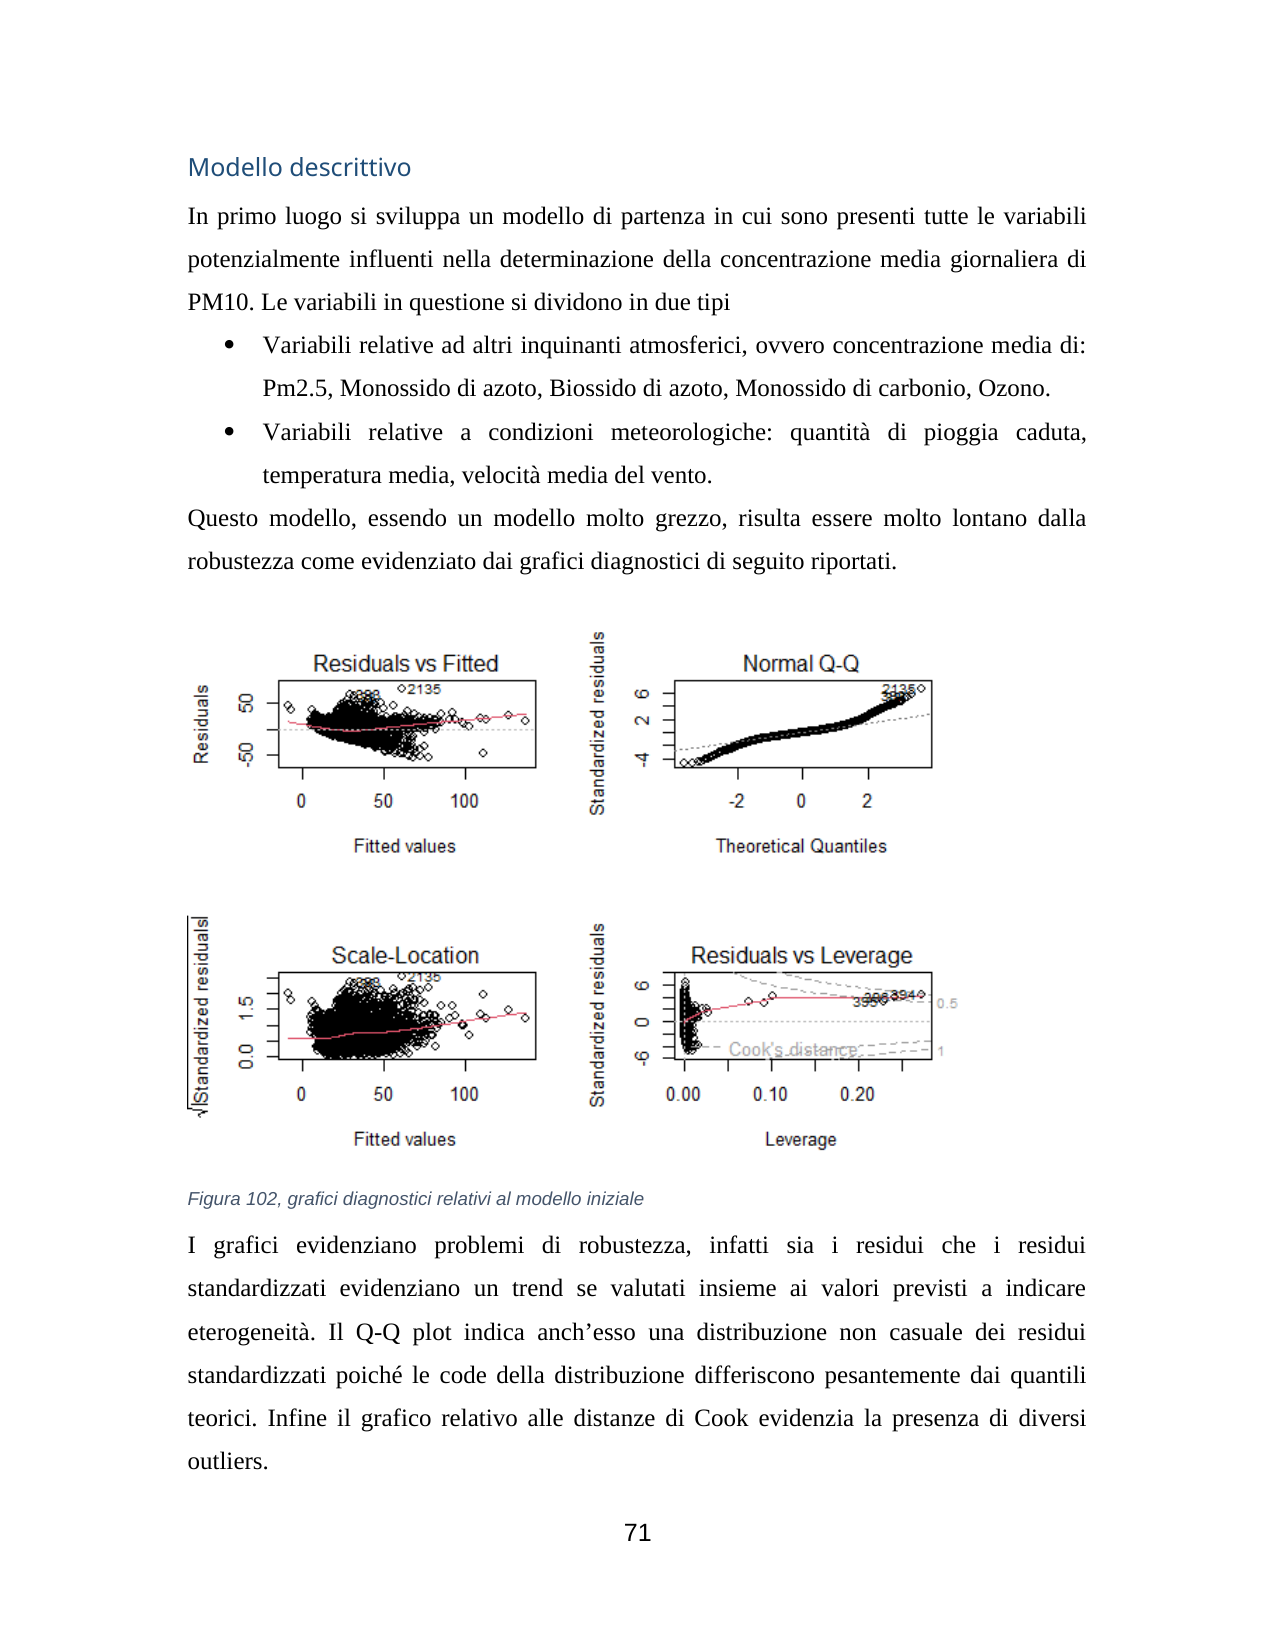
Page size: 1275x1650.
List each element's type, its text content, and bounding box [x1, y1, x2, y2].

text In primo luogo si sviluppa un modello di partenza in cui sono presenti tutte le variabili potenzialmente influenti nella determinazione della concentrazione media giornaliera di PM10. Le variabili in questione si dividono in due tipi [187, 201, 1087, 316]
text Figura 102, grafici diagnostici relativi al modello iniziale [187, 1188, 1087, 1209]
subtitle Modello descrittivo [187, 150, 1087, 184]
list Variabili relative ad altri inquinanti atmosferici, ovvero concentrazione media di: Pm2.5, Monossido di azoto, Biossido di azoto, Monossido di carbonio, Ozono. [225, 330, 1087, 402]
text I grafici evidenziano problemi di robustezza, infatti sia i residui che i residui standardizzati evidenziano un trend se valutati insieme ai valori previsti a indicare eterogeneità. Il Q-Q plot indica anch’esso una distribuzione non casuale dei residui standardizzati poiché le code della distribuzione differiscono pesantemente dai quantili teorici. Infine il grafico relativo alle distanze di Cook evidenzia la presenza di diversi outliers. [187, 1230, 1087, 1475]
text Questo modello, essendo un modello molto grezzo, risulta essere molto lontano dalla robustezza come evidenziato dai grafici diagnostici di seguito riportati. [187, 503, 1087, 575]
list Variabili relative a condizioni meteorologiche: quantità di pioggia caduta, temperatura media, velocità media del vento. [225, 417, 1087, 488]
picture [187, 589, 979, 1174]
